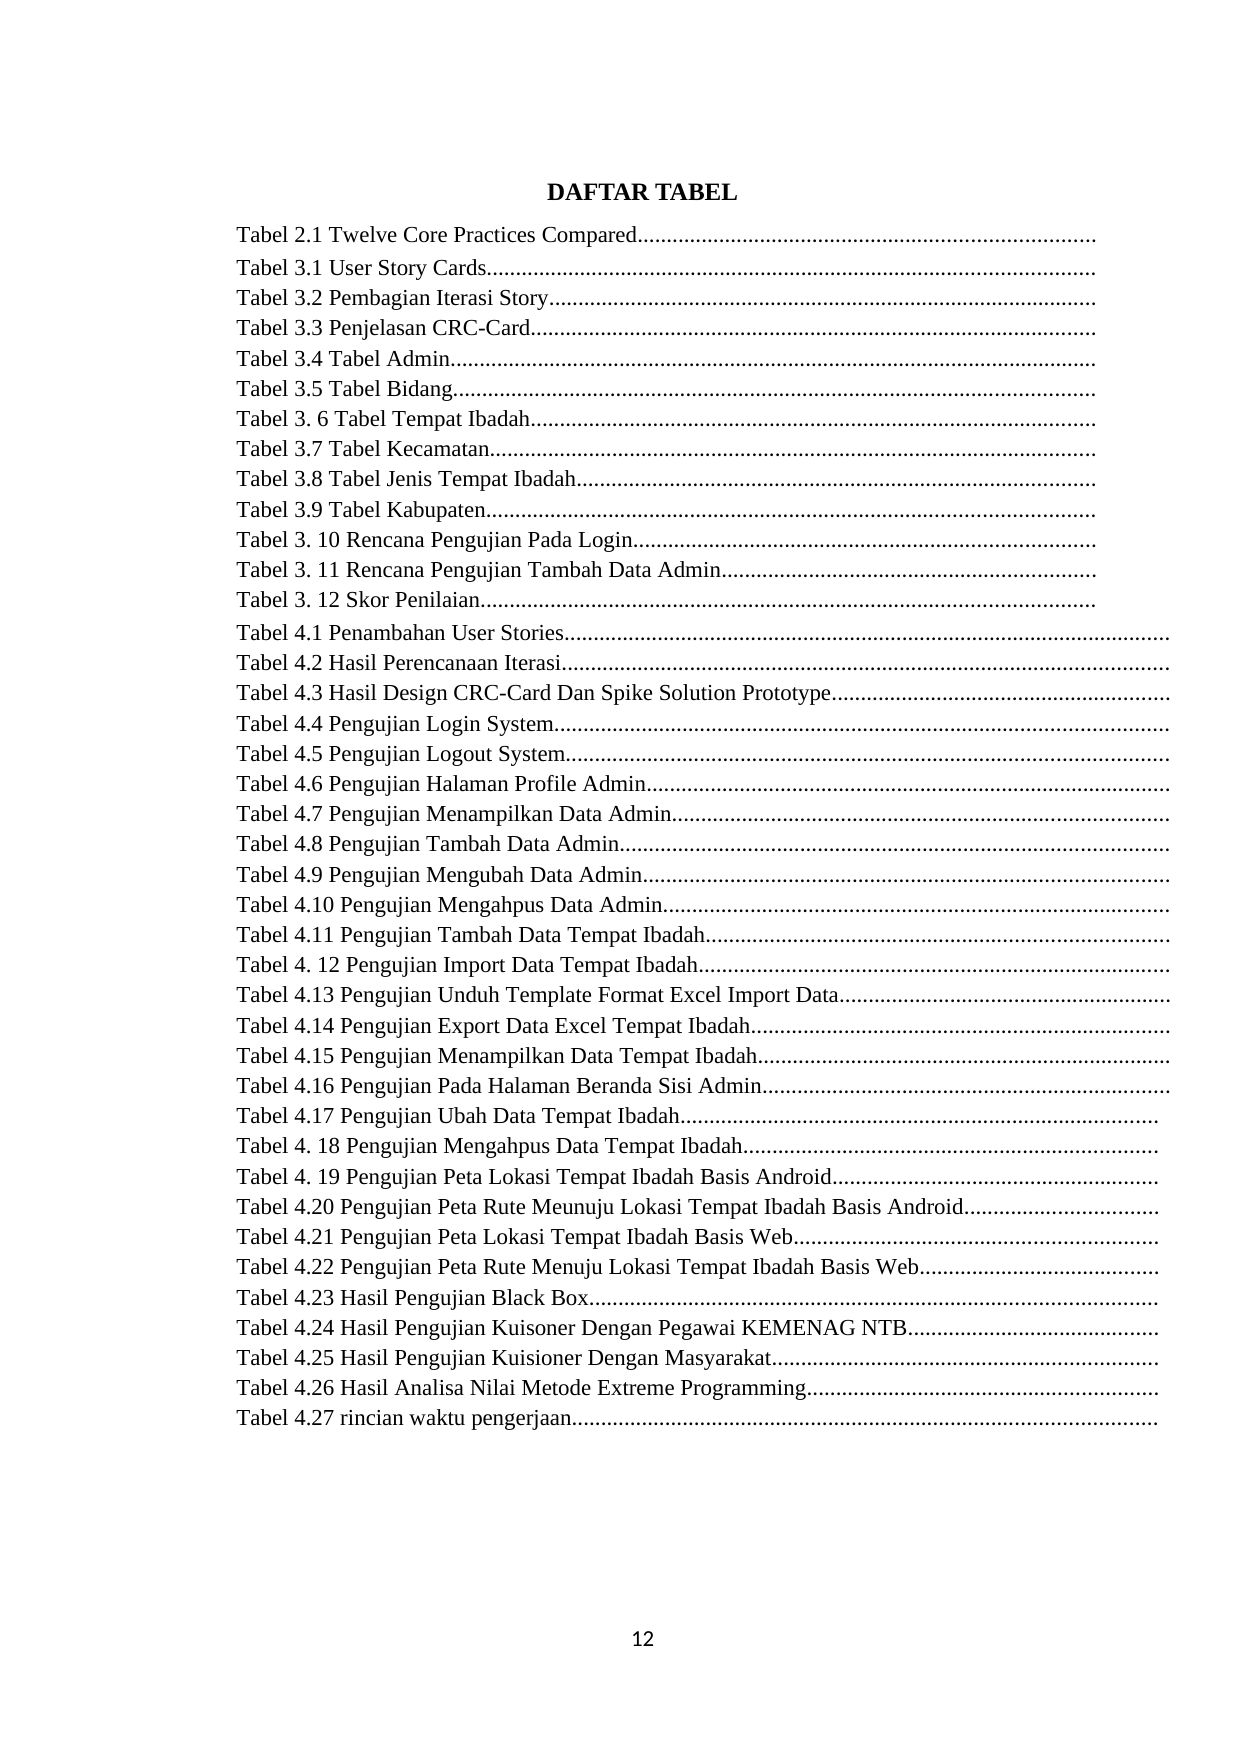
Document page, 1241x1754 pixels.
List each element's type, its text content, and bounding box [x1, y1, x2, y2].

text Tabel 4.7 Pengujian Menampilkan Data Admin 87 [236, 799, 1048, 827]
text Tabel 4.2 Hasil Perencanaan Iterasi 71 [236, 648, 1048, 676]
text Tabel 3. 12 Skor Penilaian 66 [236, 585, 1048, 613]
text Tabel 4.21 Pengujian Peta Lokasi Tempat Ibadah Basis Web 104 [236, 1222, 1048, 1250]
text Tabel 3.7 Tabel Kecamatan 50 [236, 434, 1048, 462]
text Tabel 4.20 Pengujian Peta Rute Meunuju Lokasi Tempat Ibadah Basis Android 103 [236, 1192, 1048, 1220]
text Tabel 4.6 Pengujian Halaman Profile Admin 86 [236, 769, 1048, 797]
text Tabel 4. 12 Pengujian Import Data Tempat Ibadah 93 [236, 950, 1048, 978]
text Tabel 3. 6 Tabel Tempat Ibadah 49 [236, 404, 1048, 432]
text Tabel 3.9 Tabel Kabupaten 50 [236, 495, 1048, 523]
text Tabel 4.11 Pengujian Tambah Data Tempat Ibadah 92 [236, 920, 1048, 948]
text Tabel 4.16 Pengujian Pada Halaman Beranda Sisi Admin 99 [236, 1071, 1048, 1099]
text Tabel 3.3 Penjelasan CRC-Card 34 [236, 313, 1048, 342]
text Tabel 4.5 Pengujian Logout System 85 [236, 739, 1048, 767]
text Tabel 3.2 Pembagian Iterasi Story 32 [236, 283, 1048, 311]
text Tabel 3. 11 Rencana Pengujian Tambah Data Admin 65 [236, 555, 1048, 583]
text Tabel 3.5 Tabel Bidang 49 [236, 374, 1048, 402]
text Tabel 4.24 Hasil Pengujian Kuisoner Dengan Pegawai KEMENAG NTB 111 [236, 1313, 1048, 1341]
text Tabel 3.1 User Story Cards 27 [236, 253, 1048, 281]
text Tabel 4.14 Pengujian Export Data Excel Tempat Ibadah 94 [236, 1011, 1048, 1039]
text Tabel 3.8 Tabel Jenis Tempat Ibadah 50 [236, 464, 1048, 493]
text Tabel 4.8 Pengujian Tambah Data Admin 88 [236, 829, 1048, 858]
text Tabel 4.27 rincian waktu pengerjaan 115 [236, 1403, 1048, 1432]
text Tabel 4.9 Pengujian Mengubah Data Admin 89 [236, 860, 1048, 888]
text Tabel 4.15 Pengujian Menampilkan Data Tempat Ibadah 97 [236, 1041, 1048, 1069]
text Tabel 4. 18 Pengujian Mengahpus Data Tempat Ibadah 101 [236, 1132, 1048, 1160]
text Tabel 3.4 Tabel Admin 49 [236, 344, 1048, 372]
subtitle DAFTAR TABEL [236, 177, 1048, 206]
text Tabel 4.22 Pengujian Peta Rute Menuju Lokasi Tempat Ibadah Basis Web 105 [236, 1252, 1048, 1281]
text Tabel 4.23 Hasil Pengujian Black Box 108 [236, 1283, 1048, 1311]
text Tabel 4.10 Pengujian Mengahpus Data Admin 91 [236, 890, 1048, 918]
text Tabel 4. 19 Pengujian Peta Lokasi Tempat Ibadah Basis Android 102 [236, 1162, 1048, 1190]
text Tabel 4.26 Hasil Analisa Nilai Metode Extreme Programming 113 [236, 1373, 1048, 1401]
text Tabel 4.13 Pengujian Unduh Template Format Excel Import Data 94 [236, 981, 1048, 1009]
text Tabel 3. 10 Rencana Pengujian Pada Login 64 [236, 525, 1048, 553]
text Tabel 2.1 Twelve Core Practices Compared 16 [236, 220, 1048, 248]
text Tabel 4.17 Pengujian Ubah Data Tempat Ibadah 100 [236, 1101, 1048, 1129]
text Tabel 4.4 Pengujian Login System 84 [236, 709, 1048, 737]
text Tabel 4.3 Hasil Design CRC-Card Dan Spike Solution Prototype 73 [236, 678, 1048, 707]
text Tabel 4.25 Hasil Pengujian Kuisioner Dengan Masyarakat 112 [236, 1343, 1048, 1371]
text Tabel 4.1 Penambahan User Stories 69 [236, 618, 1048, 646]
